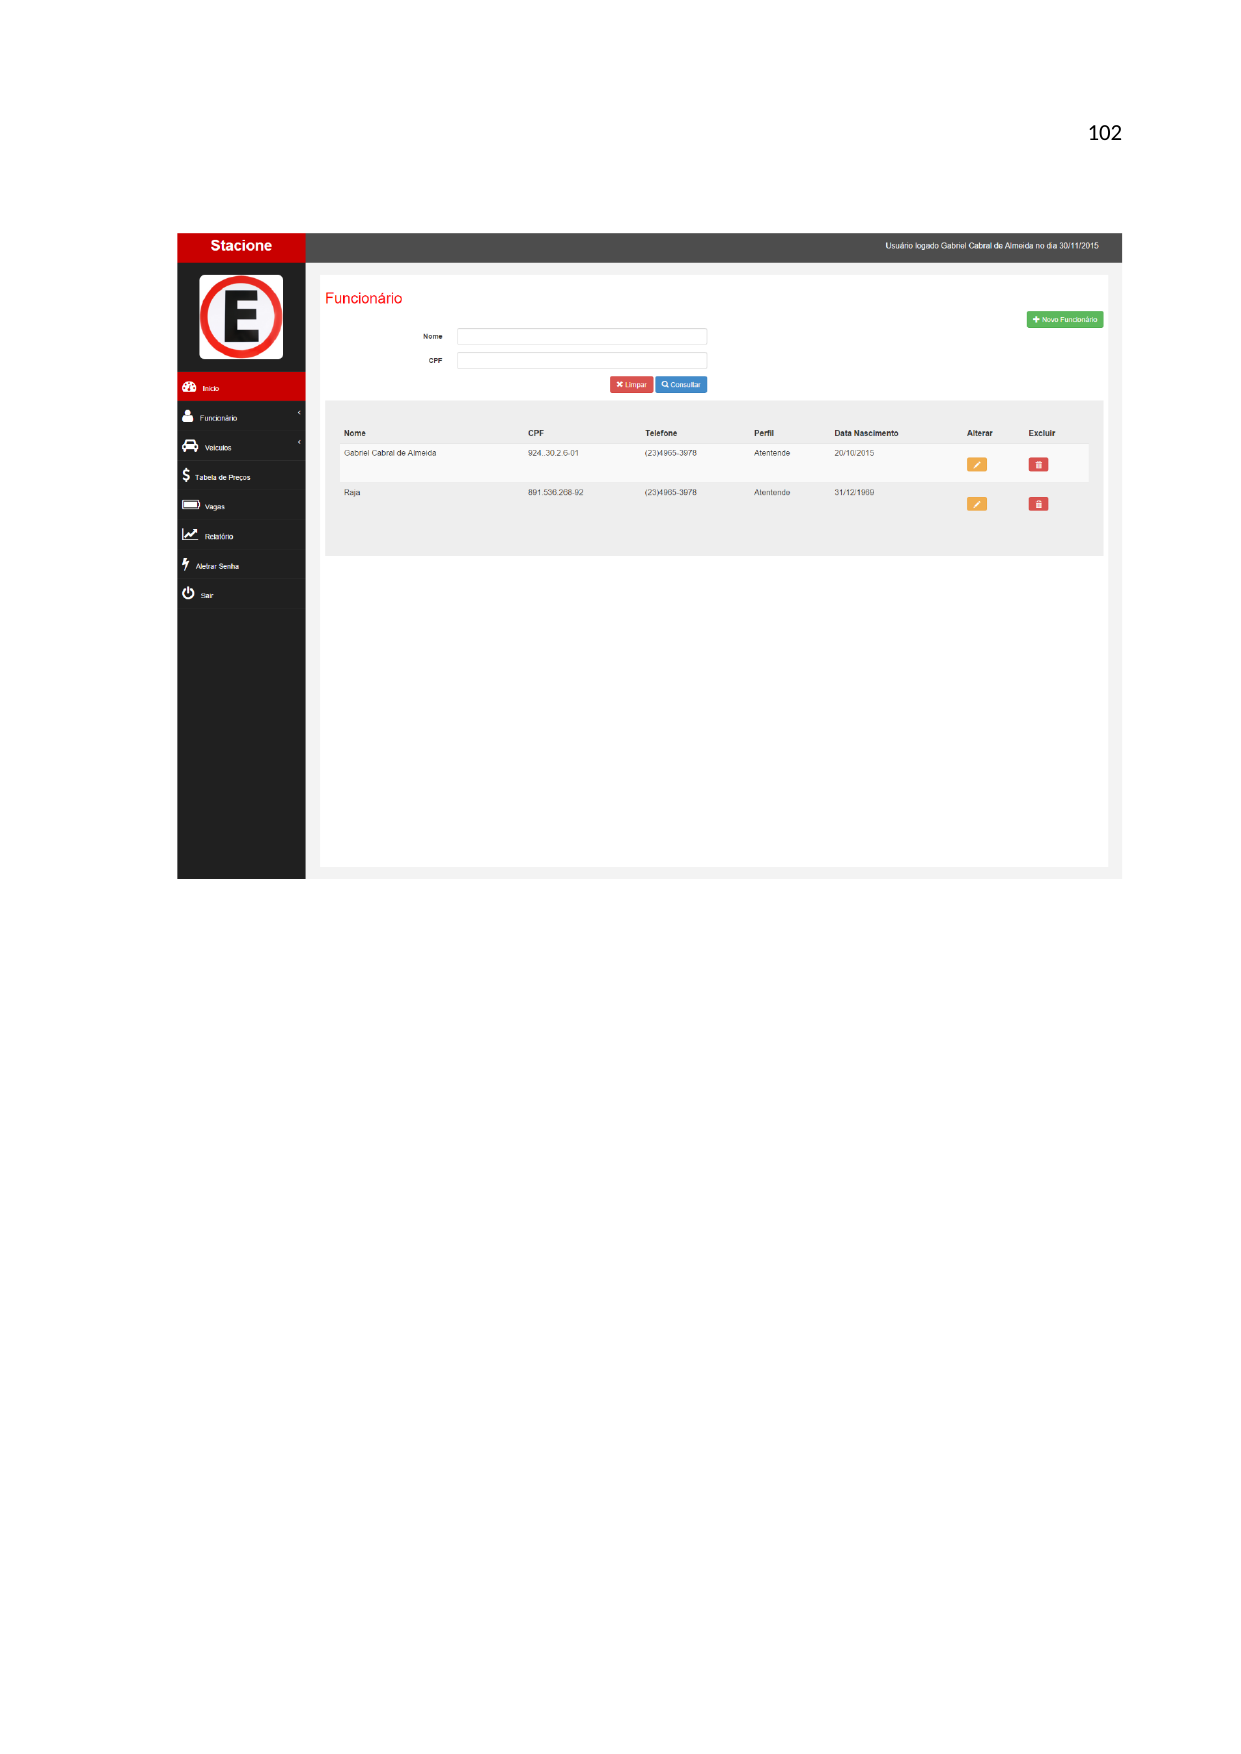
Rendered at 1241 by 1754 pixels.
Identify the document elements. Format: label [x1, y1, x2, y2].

picture [177, 223, 1123, 879]
